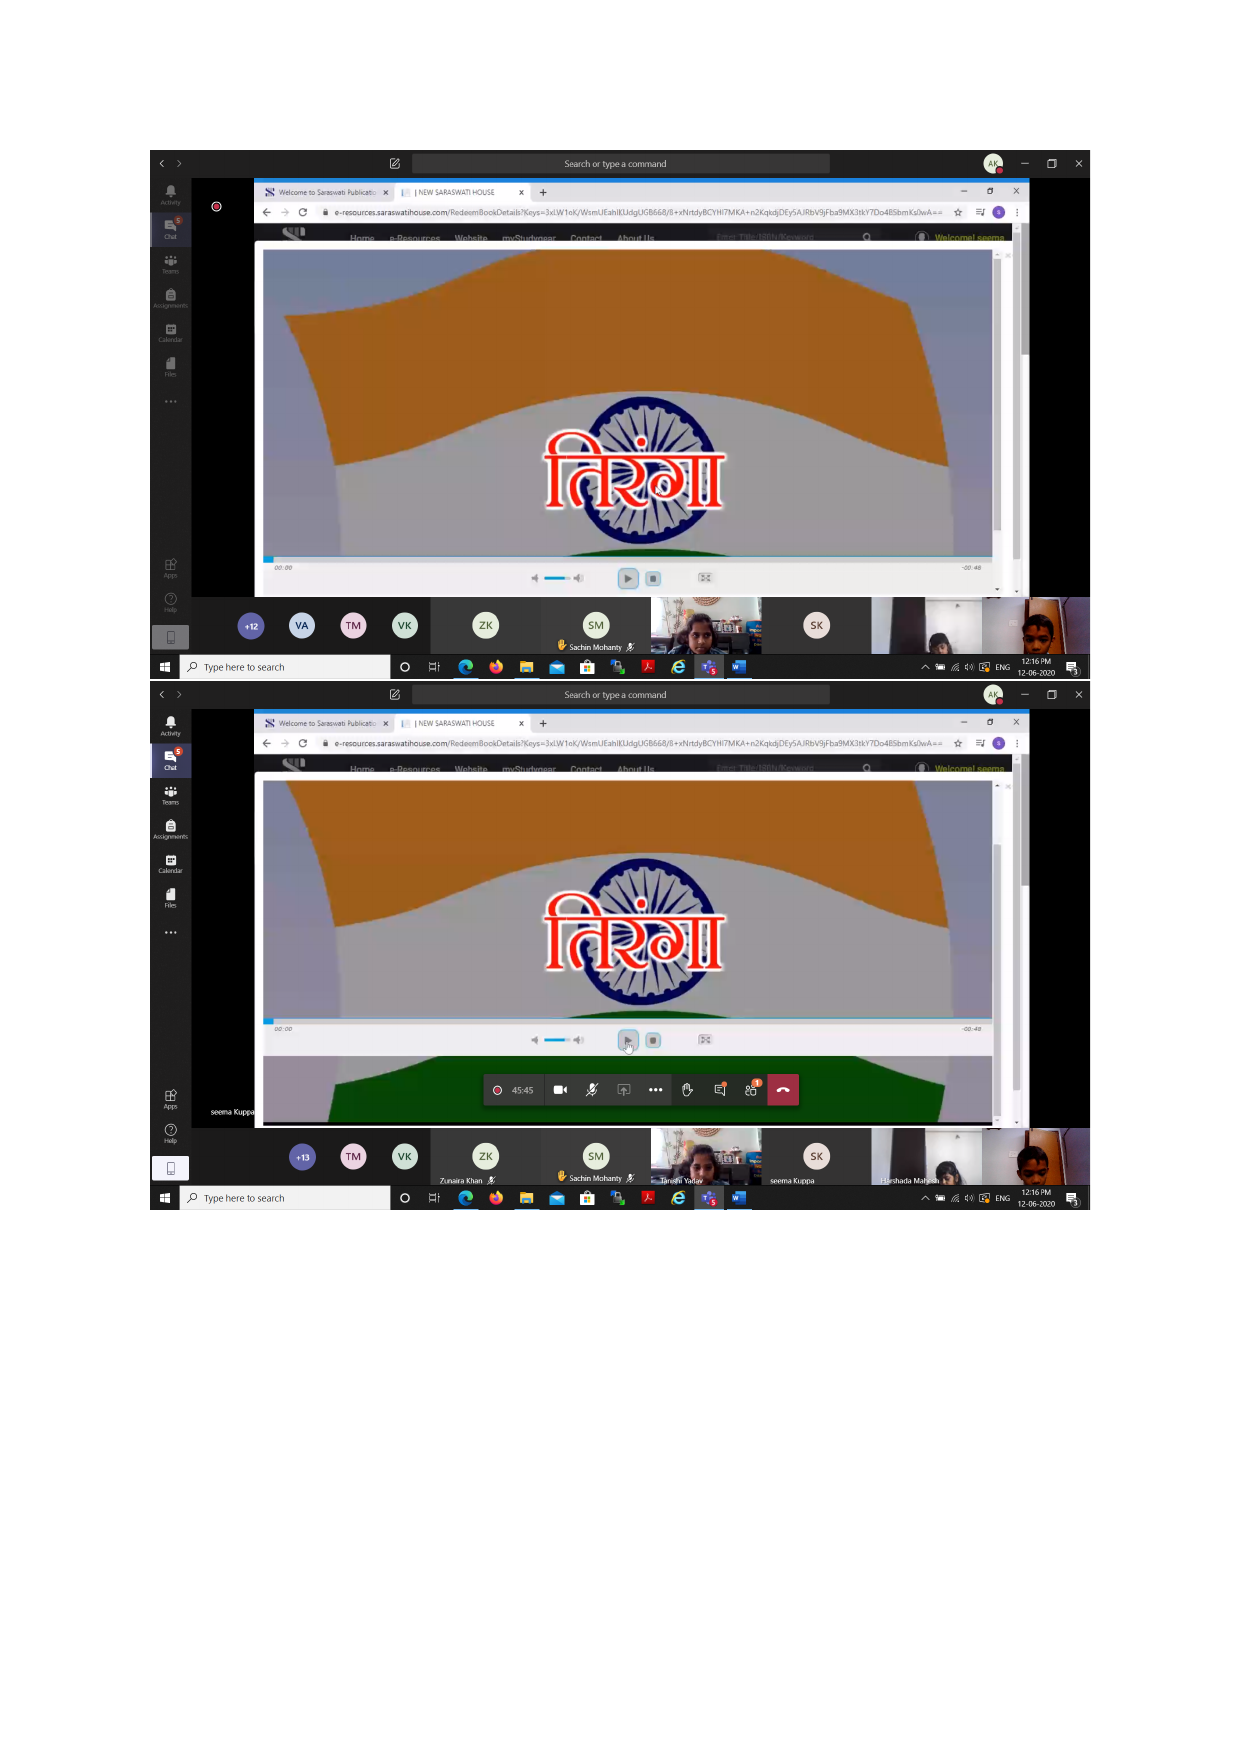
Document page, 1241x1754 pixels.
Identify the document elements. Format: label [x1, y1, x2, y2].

picture [150, 150, 1091, 679]
picture [150, 681, 1091, 1210]
